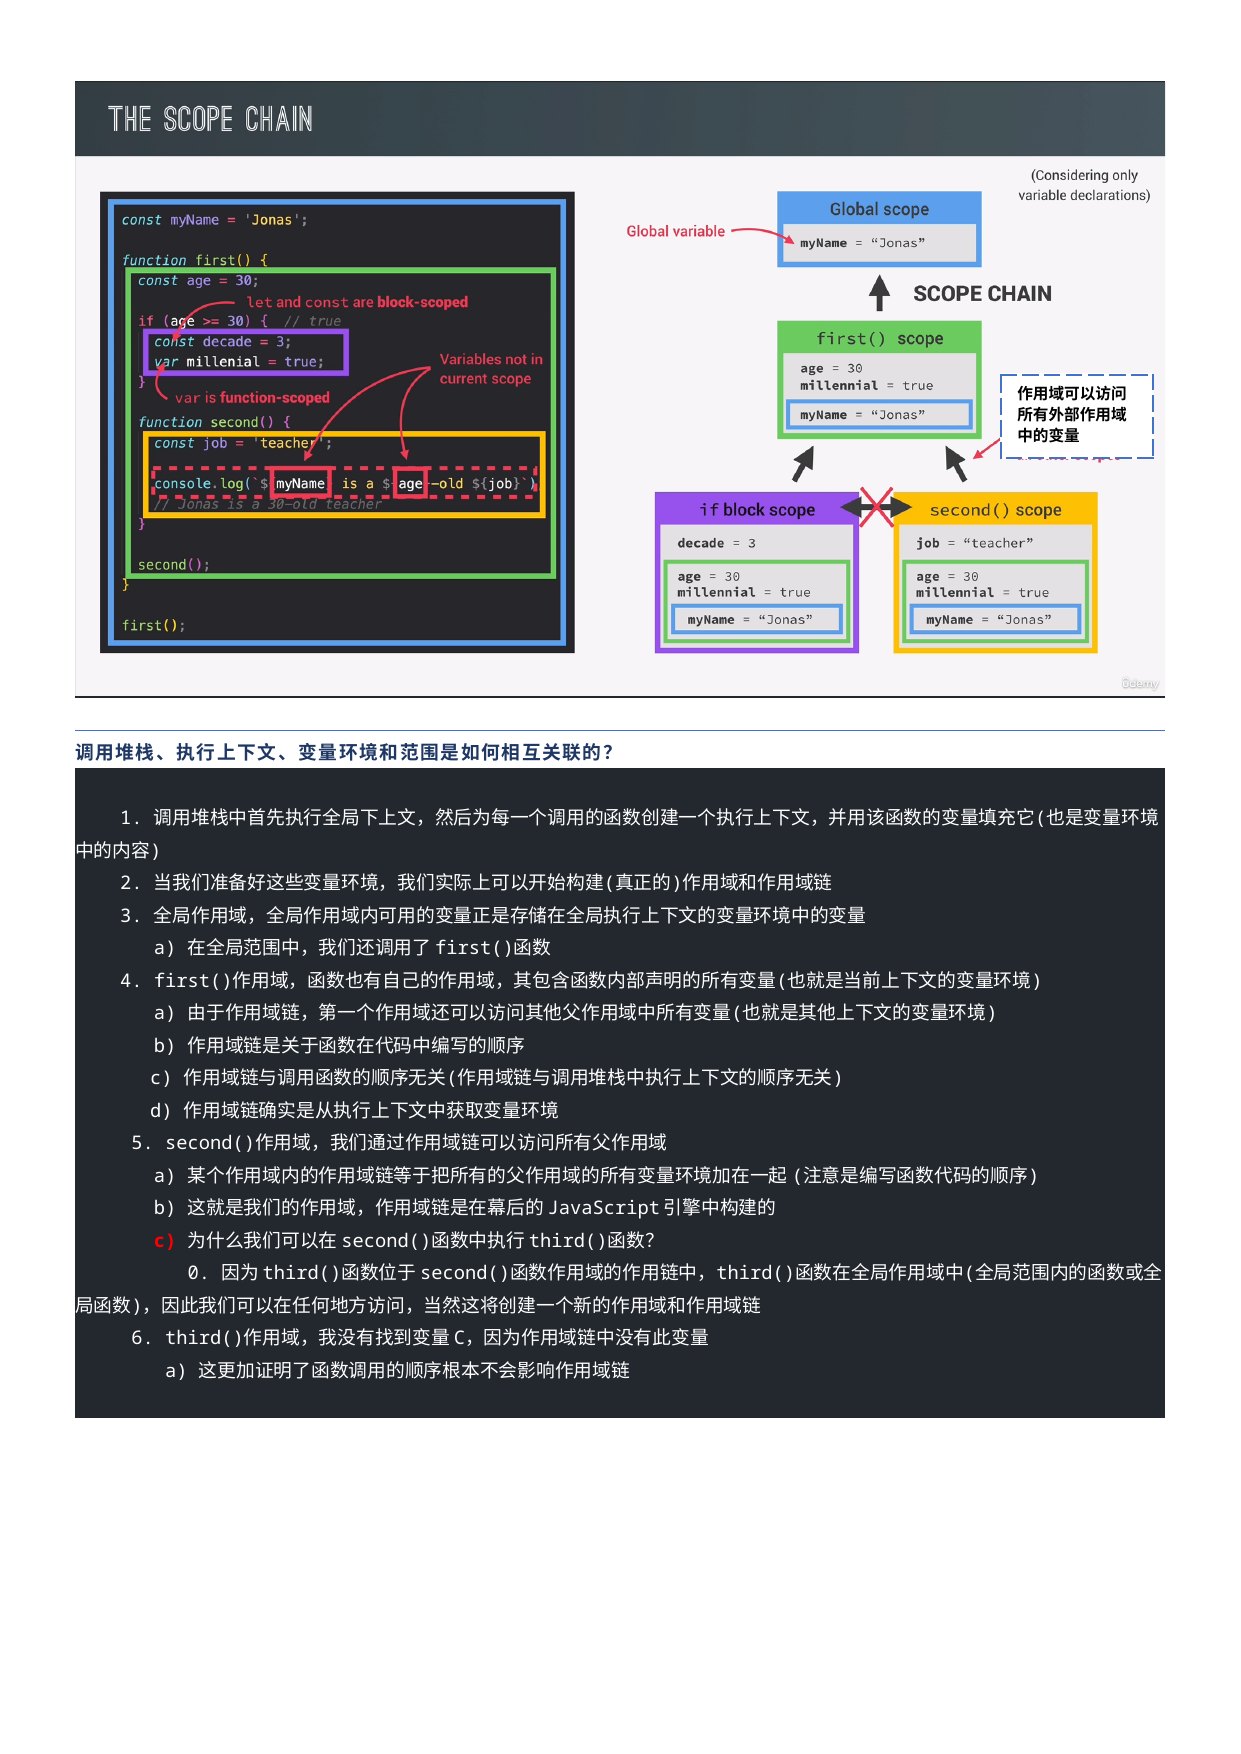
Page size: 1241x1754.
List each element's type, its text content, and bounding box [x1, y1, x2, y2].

text 2. 当我们准备好这些变量环境，我们实际上可以开始构建(真正的)作用域和作用域链 [75, 865, 1165, 898]
text b) 这就是我们的作用域，作用域链是在幕后的JavaScript引擎中构建的 [75, 1190, 1165, 1223]
text c) 作用域链与调用函数的顺序无关(作用域链与调用堆栈中执行上下文的顺序无关) [75, 1060, 1165, 1093]
text 6. third()作用域，我没有找到变量C，因为作用域链中没有此变量 [75, 1320, 1165, 1353]
text d) 作用域链确实是从执行上下文中获取变量环境 [75, 1093, 1165, 1125]
text a) 这更加证明了函数调用的顺序根本不会影响作用域链 [75, 1353, 1165, 1385]
text a) 由于作用域链，第一个作用域还可以访问其他父作用域中所有变量(也就是其他上下文的变量环境) [75, 995, 1165, 1028]
text 1. 调用堆栈中首先执行全局下上文，然后为每一个调用的函数创建一个执行上下文，并用该函数的变量填充它(也是变量环境中的内容) [75, 800, 1165, 865]
text 4. first()作用域，函数也有自己的作用域，其包含函数内部声明的所有变量(也就是当前上下文的变量环境) [75, 963, 1165, 995]
text 0. 因为third()函数位于second()函数作用域的作用链中，third()函数在全局作用域中(全局范围内的函数或全局函数)，因此我们可以在任何地方访问，当然这将创建一个新的作用域和作用域链 [75, 1255, 1165, 1320]
subtitle 调用堆栈、执行上下文、变量环境和范围是如何相互关联的？ [75, 731, 1165, 768]
text 3. 全局作用域，全局作用域内可用的变量正是存储在全局执行上下文的变量环境中的变量 [75, 898, 1165, 930]
text a) 在全局范围中，我们还调用了first()函数 [75, 930, 1165, 963]
text c) 为什么我们可以在second()函数中执行third()函数？ [75, 1223, 1165, 1255]
picture [75, 82, 1166, 696]
text a) 某个作用域内的作用域链等于把所有的父作用域的所有变量环境加在一起 (注意是编写函数代码的顺序) [75, 1158, 1165, 1190]
text b) 作用域链是关于函数在代码中编写的顺序 [75, 1028, 1165, 1060]
text 5. second()作用域，我们通过作用域链可以访问所有父作用域 [75, 1125, 1165, 1158]
